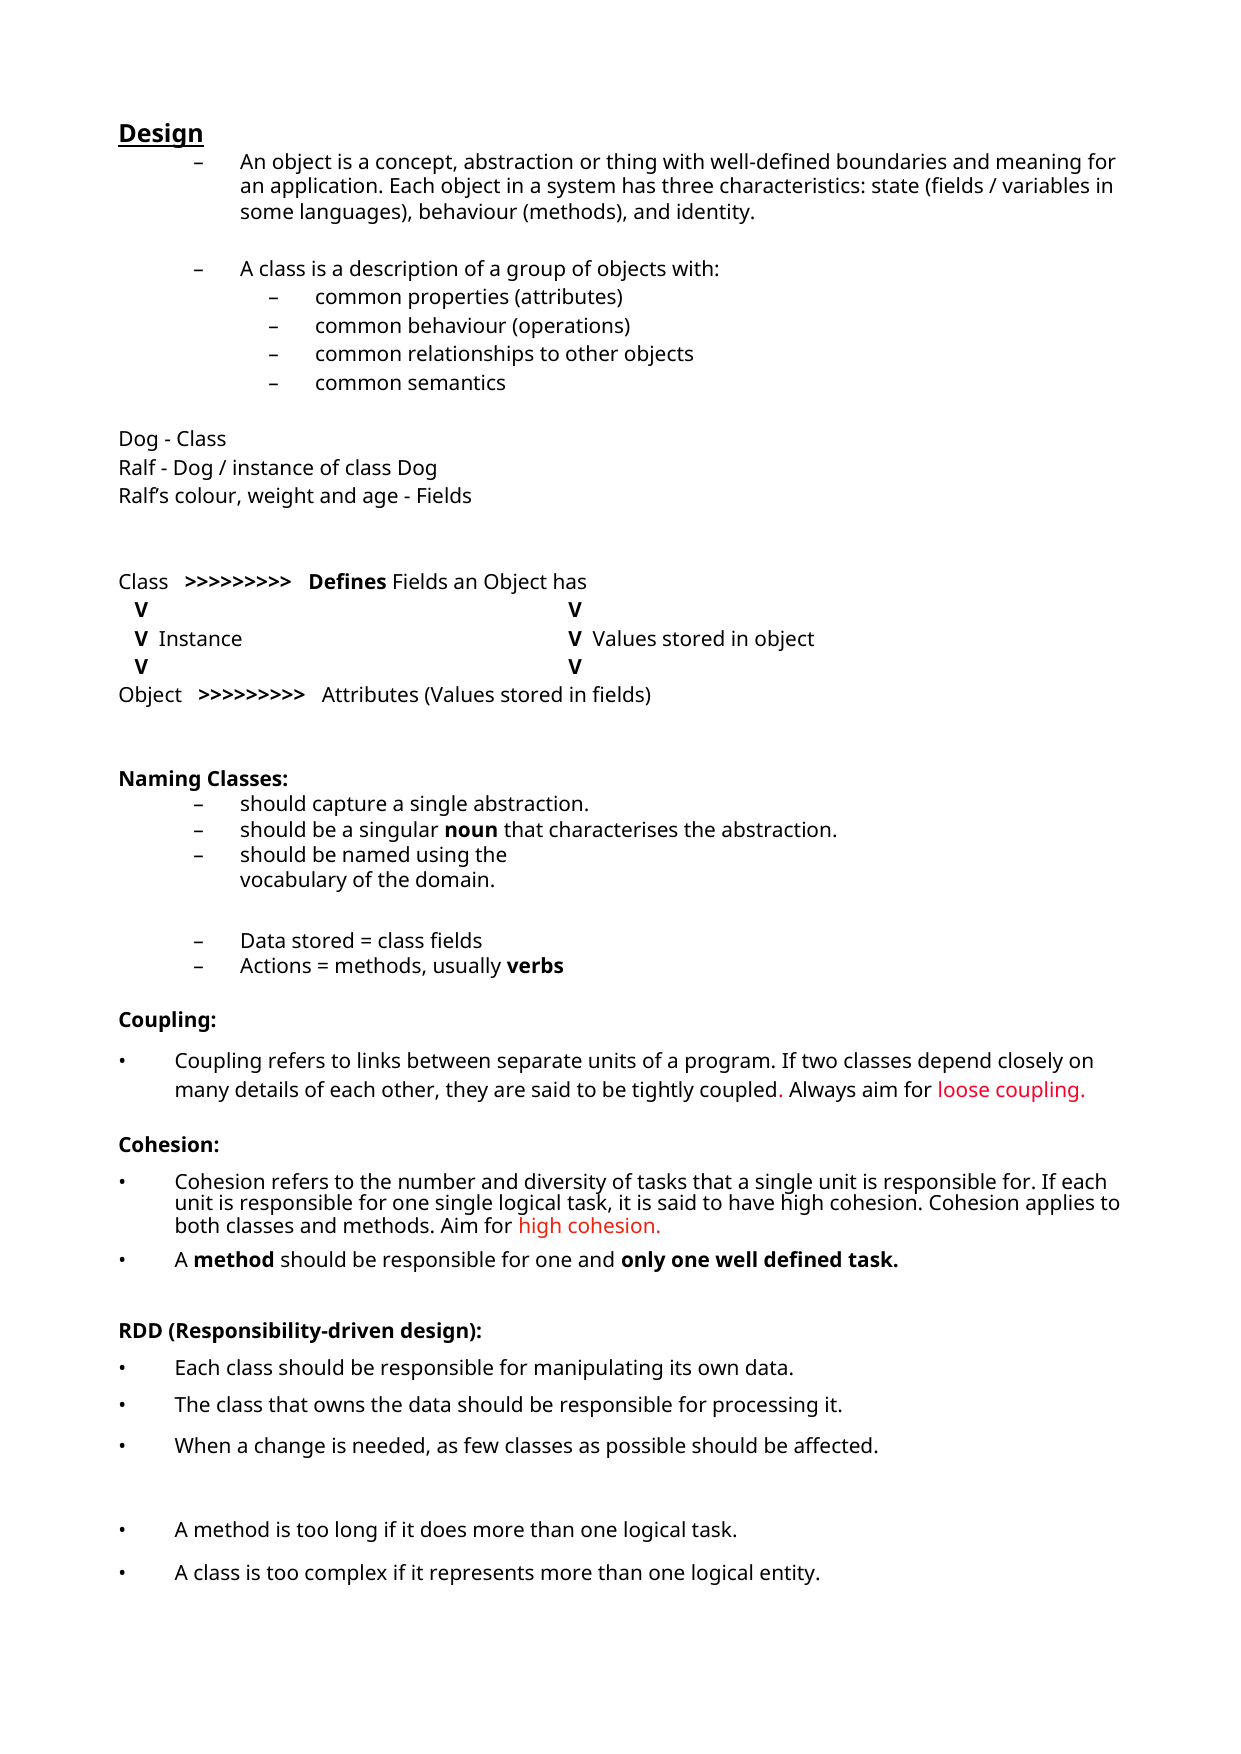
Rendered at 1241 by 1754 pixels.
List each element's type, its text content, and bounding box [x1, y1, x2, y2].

list When a change is needed, as few classes as possible should be affected. [118, 1431, 1122, 1459]
text Ralf - Dog / instance of class Dog [118, 453, 1122, 481]
list Actions = methods, usually verbs [193, 953, 1122, 979]
text V V [118, 652, 1122, 681]
list A class is too complex if it represents more than one logical entity. [118, 1558, 1122, 1586]
text V V [118, 595, 1122, 624]
list Coupling refers to links between separate units of a program. If two classes depend closely on many details of each other, they are said to be tightly coupled. Always aim for loose coupling. [118, 1047, 1122, 1103]
list An object is a concept, abstraction or thing with well-defined boundaries and meaning for an application. Each object in a system has three characteristics: state (fields / variables in some languages), behaviour (methods), and identity. [193, 149, 1122, 226]
list A class is a description of a group of objects with: [193, 254, 1122, 282]
text Cohesion: [118, 1132, 1122, 1157]
list should capture a single abstraction. [193, 791, 1122, 817]
list common behaviour (operations) [268, 311, 1122, 339]
text V Instance V Values stored in object [118, 624, 1122, 652]
text Design [118, 118, 1122, 149]
list should be a singular noun that characterises the abstraction. [193, 817, 1122, 842]
text Coupling: [118, 1007, 1122, 1033]
list common properties (attributes) [268, 282, 1122, 311]
text Naming Classes: [118, 766, 1122, 791]
list common semantics [268, 368, 1122, 396]
list A method should be responsible for one and only one well defined task. [118, 1250, 1122, 1272]
text Dog - Class [118, 424, 1122, 453]
text Class >>>>>>>>> Defines Fields an Object has [118, 567, 1122, 595]
list should be named using the vocabulary of the domain. [193, 842, 1122, 893]
text Object >>>>>>>>> Attributes (Values stored in fields) [118, 681, 1122, 709]
list Cohesion refers to the number and diversity of tasks that a single unit is responsible for. If each unit is responsible for one single logical task, it is said to have high cohesion. Cohesion applies to both classes and methods. Aim for high cohesion. [118, 1171, 1122, 1240]
text Ralf’s colour, weight and age - Fields [118, 481, 1122, 510]
list Each class should be responsible for manipulating its own data. [118, 1357, 1122, 1380]
list A method is too long if it does more than one logical task. [118, 1516, 1122, 1544]
list The class that owns the data should be responsible for processing it. [118, 1394, 1122, 1417]
list Data stored = class fields [193, 928, 1122, 953]
list common relationships to other objects [268, 339, 1122, 368]
text RDD (Responsibility-driven design): [118, 1321, 1122, 1343]
